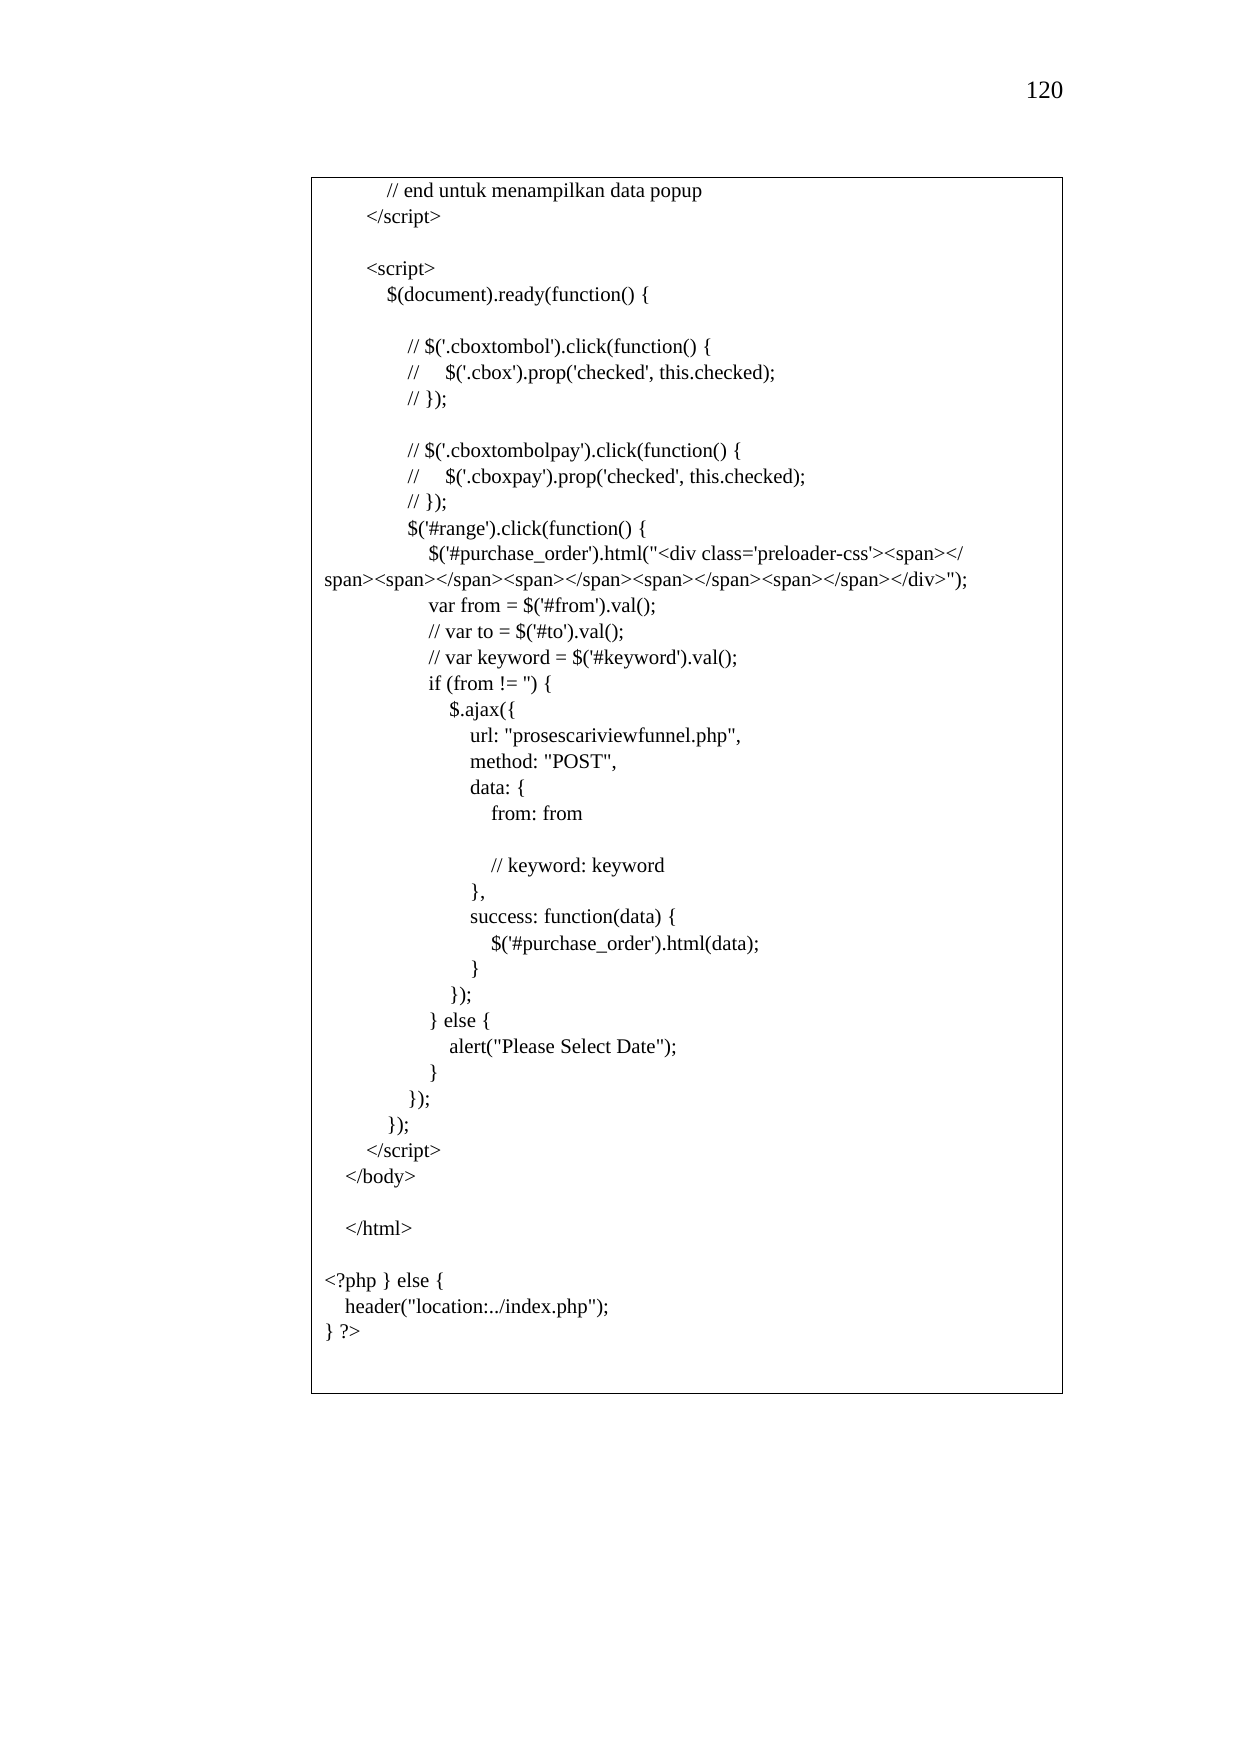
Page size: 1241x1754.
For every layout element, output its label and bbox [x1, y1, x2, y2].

table_header [312, 178, 1062, 1393]
